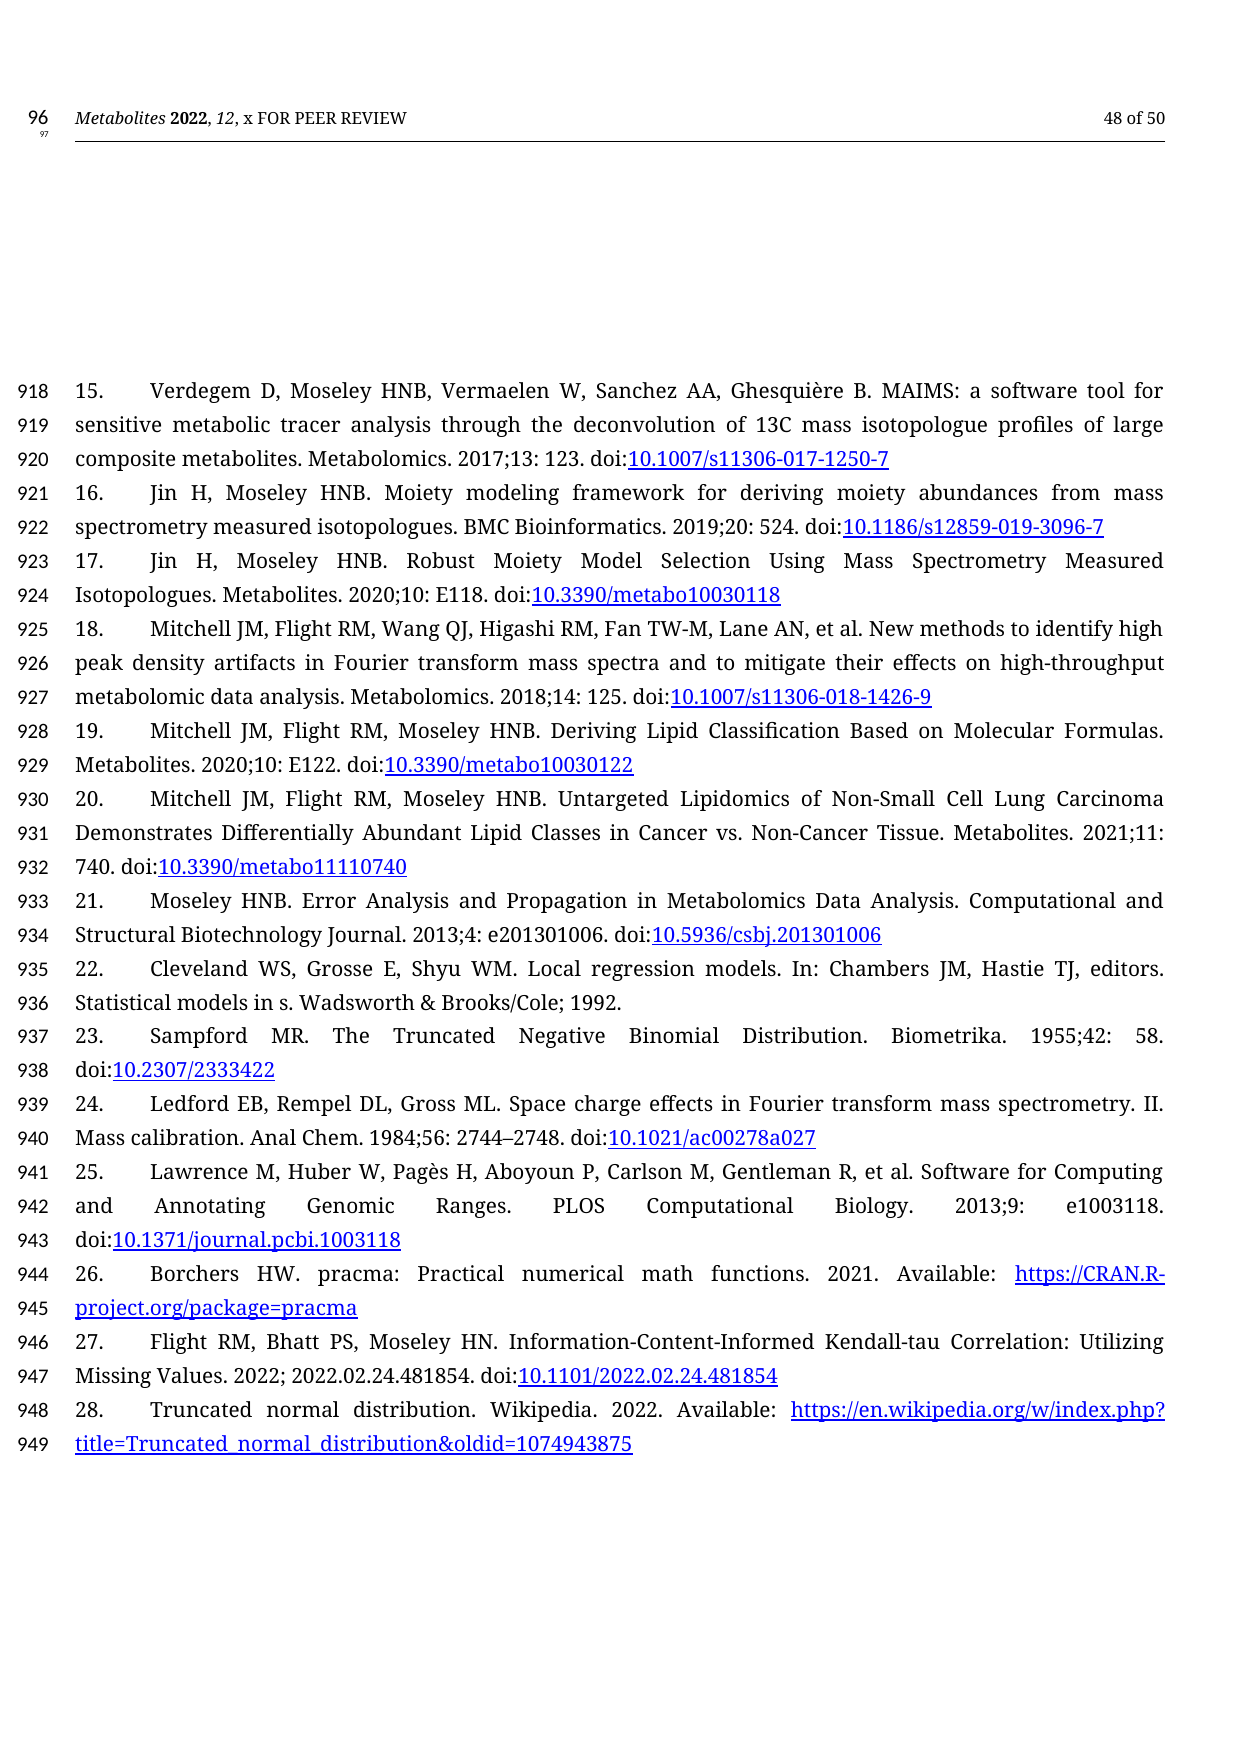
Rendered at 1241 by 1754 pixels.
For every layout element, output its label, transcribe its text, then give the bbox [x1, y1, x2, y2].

text 19. Mitchell JM, Flight RM, Moseley HNB. Deriving Lipid Classification Based on Molecular Formulas. Metabolites. 2020;10: E122. doi:10.3390/metabo10030122 [75, 713, 1165, 781]
text 15. Verdegem D, Moseley HNB, Vermaelen W, Sanchez AA, Ghesquière B. MAIMS: a software tool for sensitive metabolic tracer analysis through the deconvolution of 13C mass isotopologue profiles of large composite metabolites. Metabolomics. 2017;13: 123. doi:10.1007/s11306-017-1250-7 [75, 374, 1165, 476]
text 26. Borchers HW. pracma: Practical numerical math functions. 2021. Available: https://CRAN.R-project.org/package=pracma [75, 1257, 1165, 1324]
text 22. Cleveland WS, Grosse E, Shyu WM. Local regression models. In: Chambers JM, Hastie TJ, editors. Statistical models in s. Wadsworth & Brooks/Cole; 1992. [75, 951, 1165, 1019]
text 27. Flight RM, Bhatt PS, Moseley HN. Information-Content-Informed Kendall-tau Correlation: Utilizing Missing Values. 2022; 2022.02.24.481854. doi:10.1101/2022.02.24.481854 [75, 1324, 1165, 1392]
text 20. Mitchell JM, Flight RM, Moseley HNB. Untargeted Lipidomics of Non-Small Cell Lung Carcinoma Demonstrates Differentially Abundant Lipid Classes in Cancer vs. Non-Cancer Tissue. Metabolites. 2021;11: 740. doi:10.3390/metabo11110740 [75, 781, 1165, 883]
text 25. Lawrence M, Huber W, Pagès H, Aboyoun P, Carlson M, Gentleman R, et al. Software for Computing and Annotating Genomic Ranges. PLOS Computational Biology. 2013;9: e1003118. doi:10.1371/journal.pcbi.1003118 [75, 1155, 1165, 1257]
text 17. Jin H, Moseley HNB. Robust Moiety Model Selection Using Mass Spectrometry Measured Isotopologues. Metabolites. 2020;10: E118. doi:10.3390/metabo10030118 [75, 543, 1165, 611]
text 16. Jin H, Moseley HNB. Moiety modeling framework for deriving moiety abundances from mass spectrometry measured isotopologues. BMC Bioinformatics. 2019;20: 524. doi:10.1186/s12859-019-3096-7 [75, 476, 1165, 543]
text 28. Truncated normal distribution. Wikipedia. 2022. Available: https://en.wikipedia.org/w/index.php?title=Truncated_normal_distribution&oldid=1074943875 [75, 1392, 1165, 1460]
text 24. Ledford EB, Rempel DL, Gross ML. Space charge effects in Fourier transform mass spectrometry. II. Mass calibration. Anal Chem. 1984;56: 2744–2748. doi:10.1021/ac00278a027 [75, 1087, 1165, 1155]
text 23. Sampford MR. The Truncated Negative Binomial Distribution. Biometrika. 1955;42: 58. doi:10.2307/2333422 [75, 1019, 1165, 1087]
text 21. Moseley HNB. Error Analysis and Propagation in Metabolomics Data Analysis. Computational and Structural Biotechnology Journal. 2013;4: e201301006. doi:10.5936/csbj.201301006 [75, 883, 1165, 951]
text 18. Mitchell JM, Flight RM, Wang QJ, Higashi RM, Fan TW-M, Lane AN, et al. New methods to identify high peak density artifacts in Fourier transform mass spectra and to mitigate their effects on high-throughput metabolomic data analysis. Metabolomics. 2018;14: 125. doi:10.1007/s11306-018-1426-9 [75, 611, 1165, 713]
